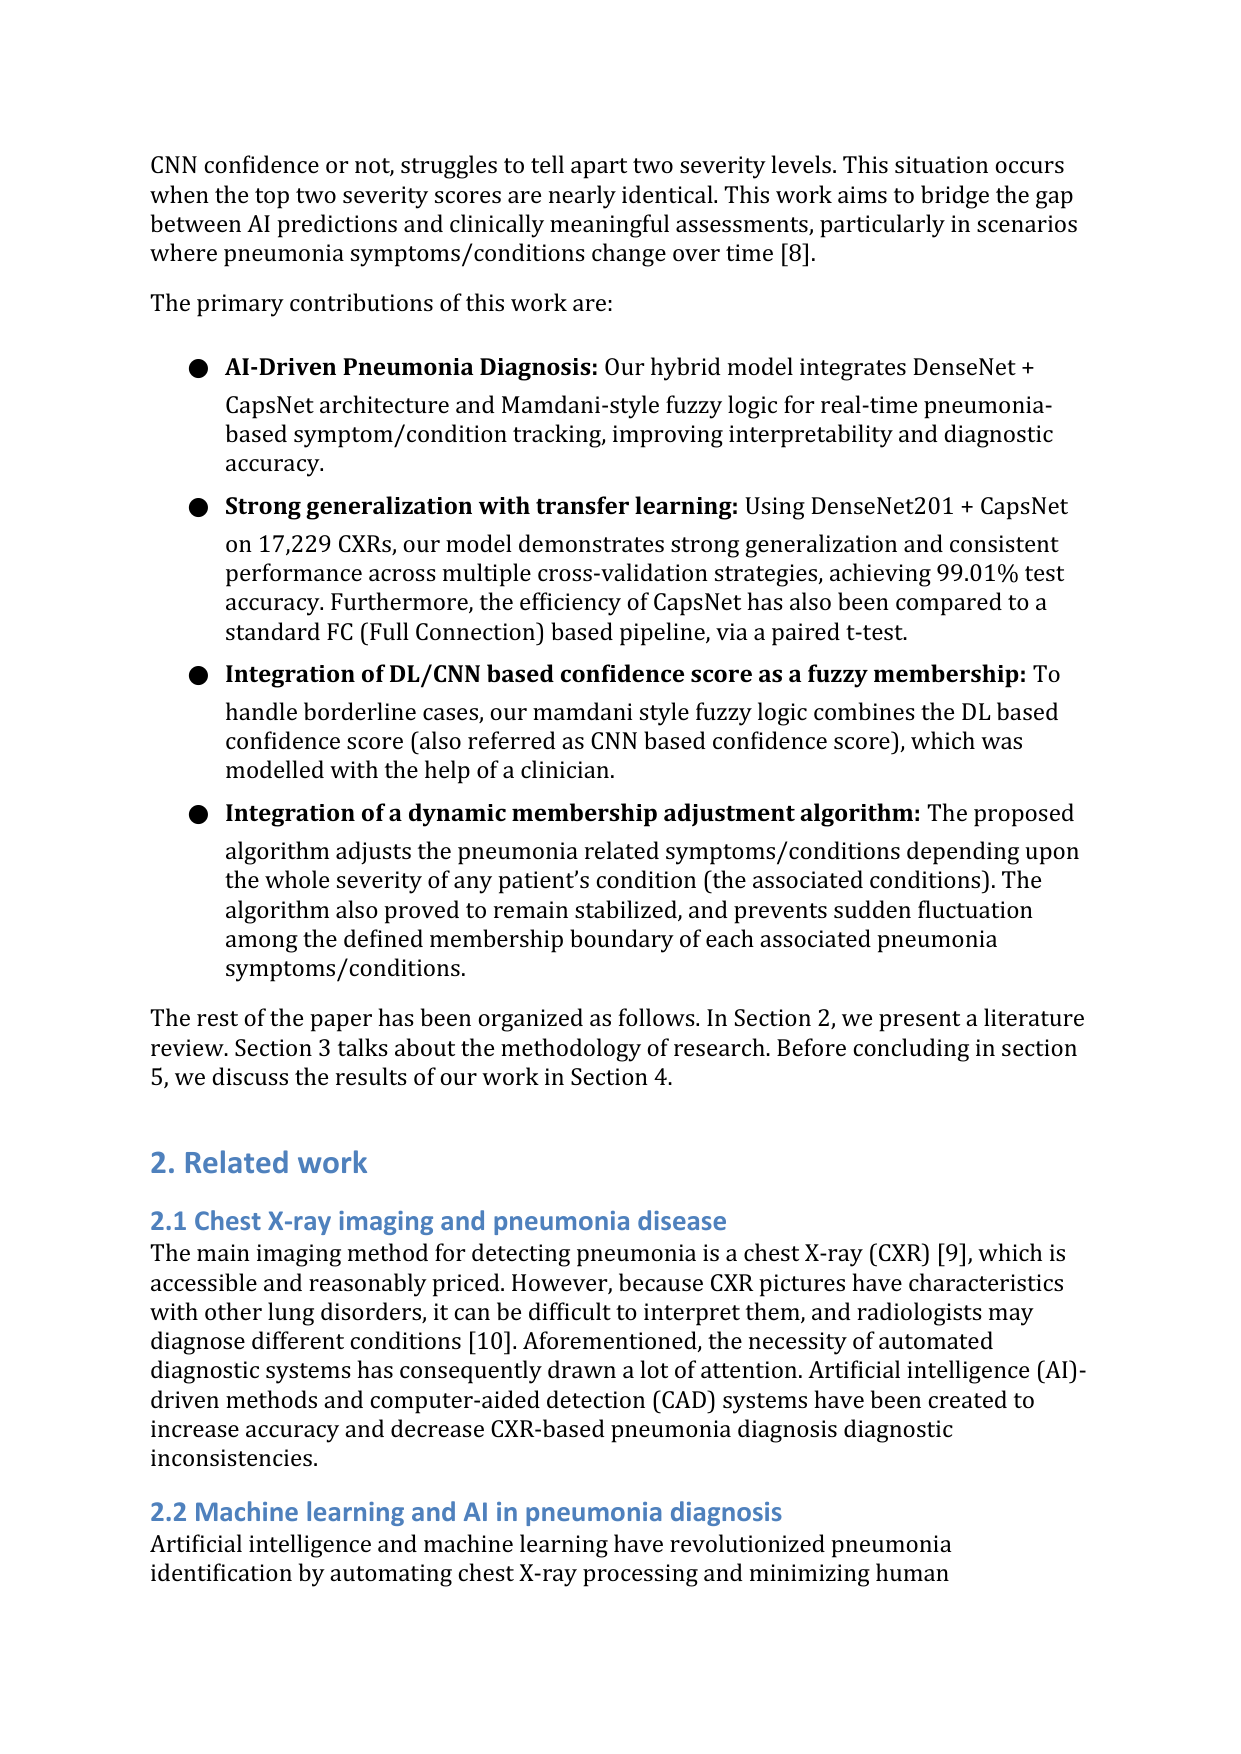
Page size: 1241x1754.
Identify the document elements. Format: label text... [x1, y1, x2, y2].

subtitle 2.2 Machine learning and AI in pneumonia diagnosis [150, 1493, 1090, 1528]
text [150, 150, 1090, 267]
list Integration of DL/CNN based confidence score as a fuzzy membership: To handle borderline cases, our mamdani style fuzzy logic combines the DL based confidence score (also referred as CNN based confidence score), which was modelled with the help of a clinician. [187, 645, 1090, 784]
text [150, 1528, 1090, 1587]
subtitle 2.1 Chest X-ray imaging and pneumonia disease [150, 1202, 1090, 1238]
text The main imaging method for detecting pneumonia is a chest X-ray (CXR) [9], which is accessible and reasonably priced. However, because CXR pictures have characteristics with other lung disorders, it can be difficult to interpret them, and radiologists may diagnose different conditions [10]. Aforementioned, the necessity of automated diagnostic systems has consequently drawn a lot of attention. Artificial intelligence (AI)-driven methods and computer-aided detection (CAD) systems have been created to increase accuracy and decrease CXR-based pneumonia diagnosis diagnostic inconsistencies. [150, 1238, 1090, 1472]
list AI-Driven Pneumonia Diagnosis: Our hybrid model integrates DenseNet + CapsNet architecture and Mamdani-style fuzzy logic for real-time pneumonia-based symptom/condition tracking, improving interpretability and diagnostic accuracy. [187, 338, 1090, 477]
text The primary contributions of this work are: [150, 288, 1090, 317]
text The rest of the paper has been organized as follows. In Section 2, we present a literature review. Section 3 talks about the methodology of research. Before concluding in section 5, we discuss the results of our work in Section 4. [150, 1003, 1090, 1091]
list Strong generalization with transfer learning: Using DenseNet201 + CapsNet on 17,229 CXRs, our model demonstrates strong generalization and consistent performance across multiple cross-validation strategies, achieving 99.01% test accuracy. Furthermore, the efficiency of CapsNet has also been compared to a standard FC (Full Connection) based pipeline, via a paired t-test. [187, 477, 1090, 645]
subtitle 2. Related work [150, 1141, 1090, 1181]
list Integration of a dynamic membership adjustment algorithm: The proposed algorithm adjusts the pneumonia related symptoms/conditions depending upon the whole severity of any patient’s condition (the associated conditions). The algorithm also proved to remain stabilized, and prevents sudden fluctuation among the defined membership boundary of each associated pneumonia symptoms/conditions. [187, 784, 1090, 982]
